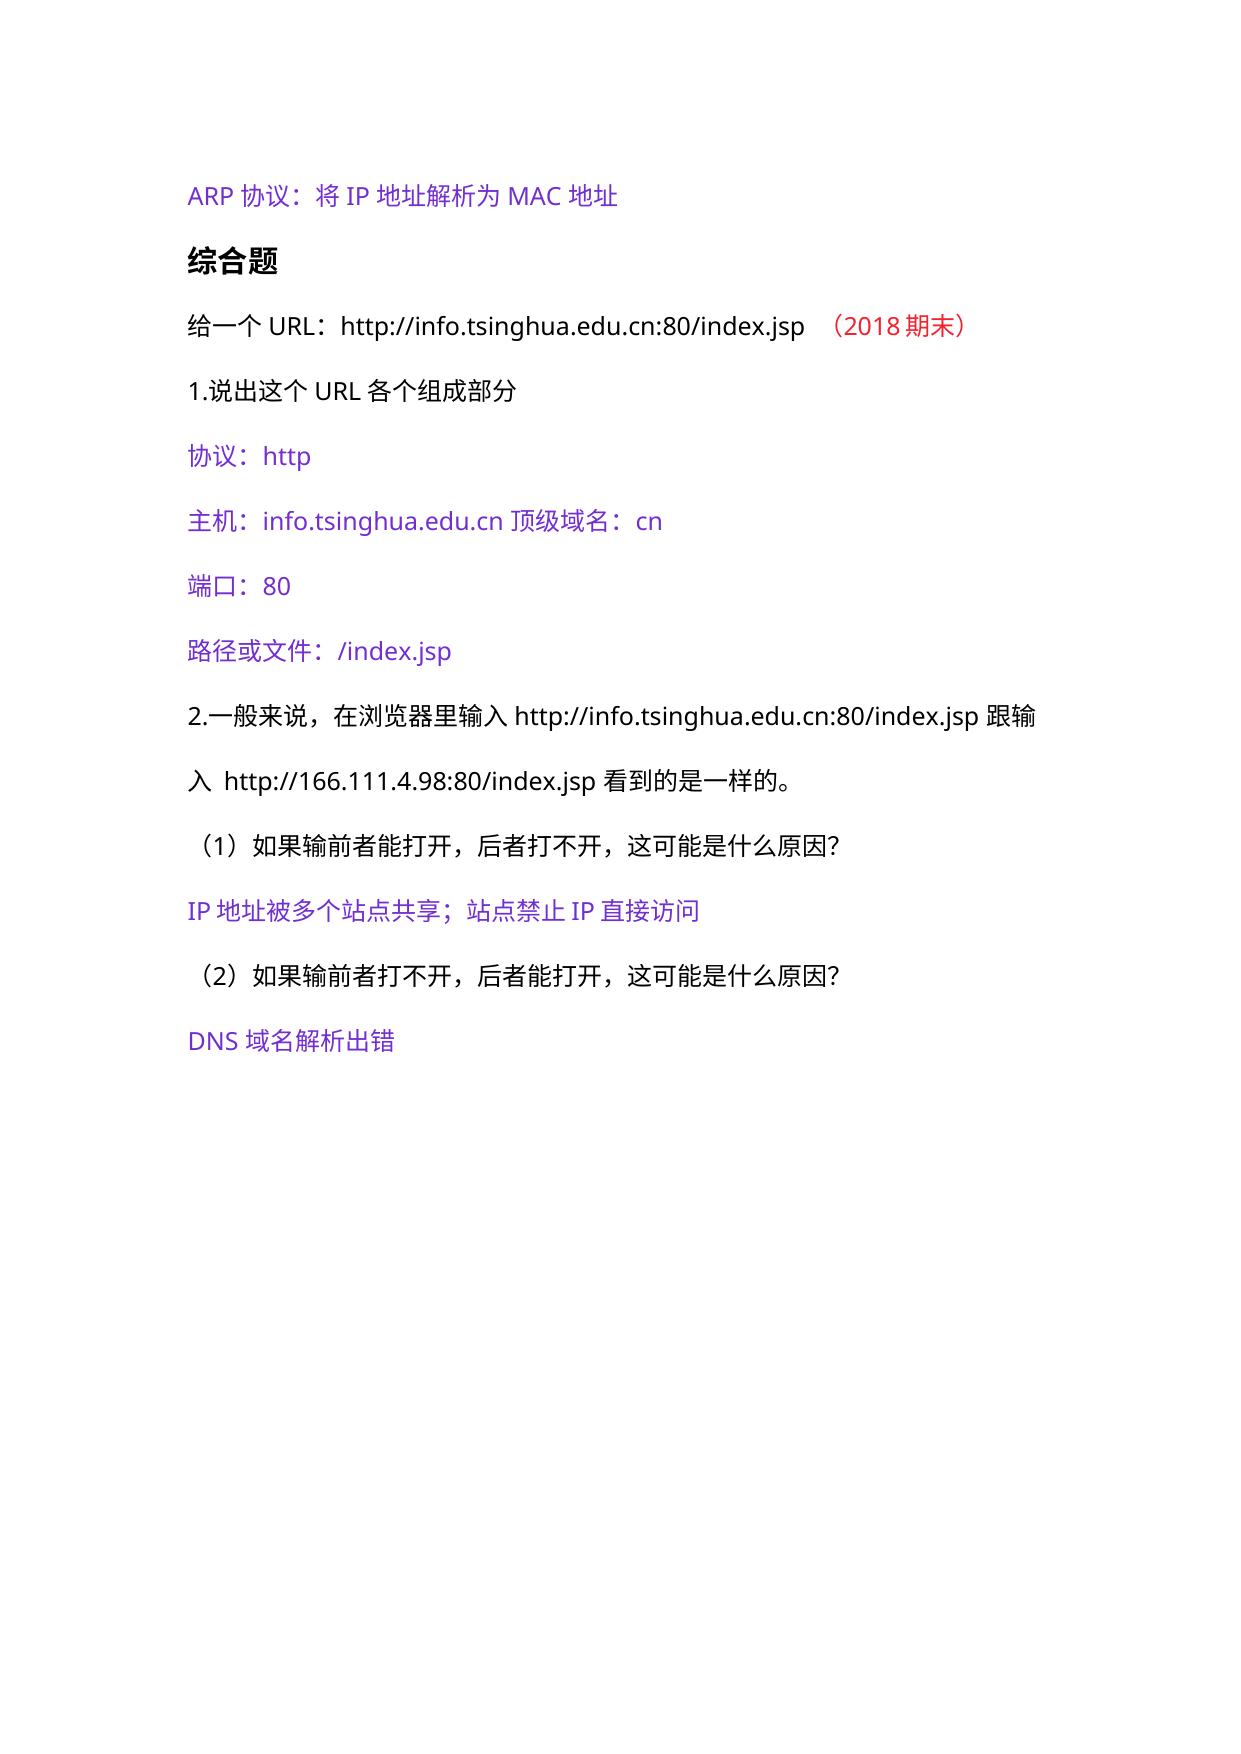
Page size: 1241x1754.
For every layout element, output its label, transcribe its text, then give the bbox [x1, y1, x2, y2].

text 端口：80 [187, 552, 1053, 617]
text 路径或文件：/index.jsp [187, 617, 1053, 682]
text 综合题 [187, 227, 1053, 292]
text 协议：http [187, 422, 1053, 487]
text （2）如果输前者打不开，后者能打开，这可能是什么原因？ [187, 942, 1053, 1007]
text 给一个 URL：http://info.tsinghua.edu.cn:80/index.jsp （2018期末） [187, 292, 1053, 357]
text （1）如果输前者能打开，后者打不开，这可能是什么原因？ [187, 812, 1053, 877]
text 2.一般来说，在浏览器里输入 http://info.tsinghua.edu.cn:80/index.jsp 跟输入 http://166.111.4.98:80/index.jsp 看到的是一样的。 [187, 682, 1053, 812]
text DNS 域名解析出错 [187, 1007, 1053, 1072]
text IP地址被多个站点共享；站点禁止IP直接访问 [187, 877, 1053, 942]
text 1.说出这个 URL 各个组成部分 [187, 357, 1053, 422]
text ARP 协议：将 IP 地址解析为 MAC 地址 [187, 162, 1053, 227]
text 主机：info.tsinghua.edu.cn 顶级域名：cn [187, 487, 1053, 552]
